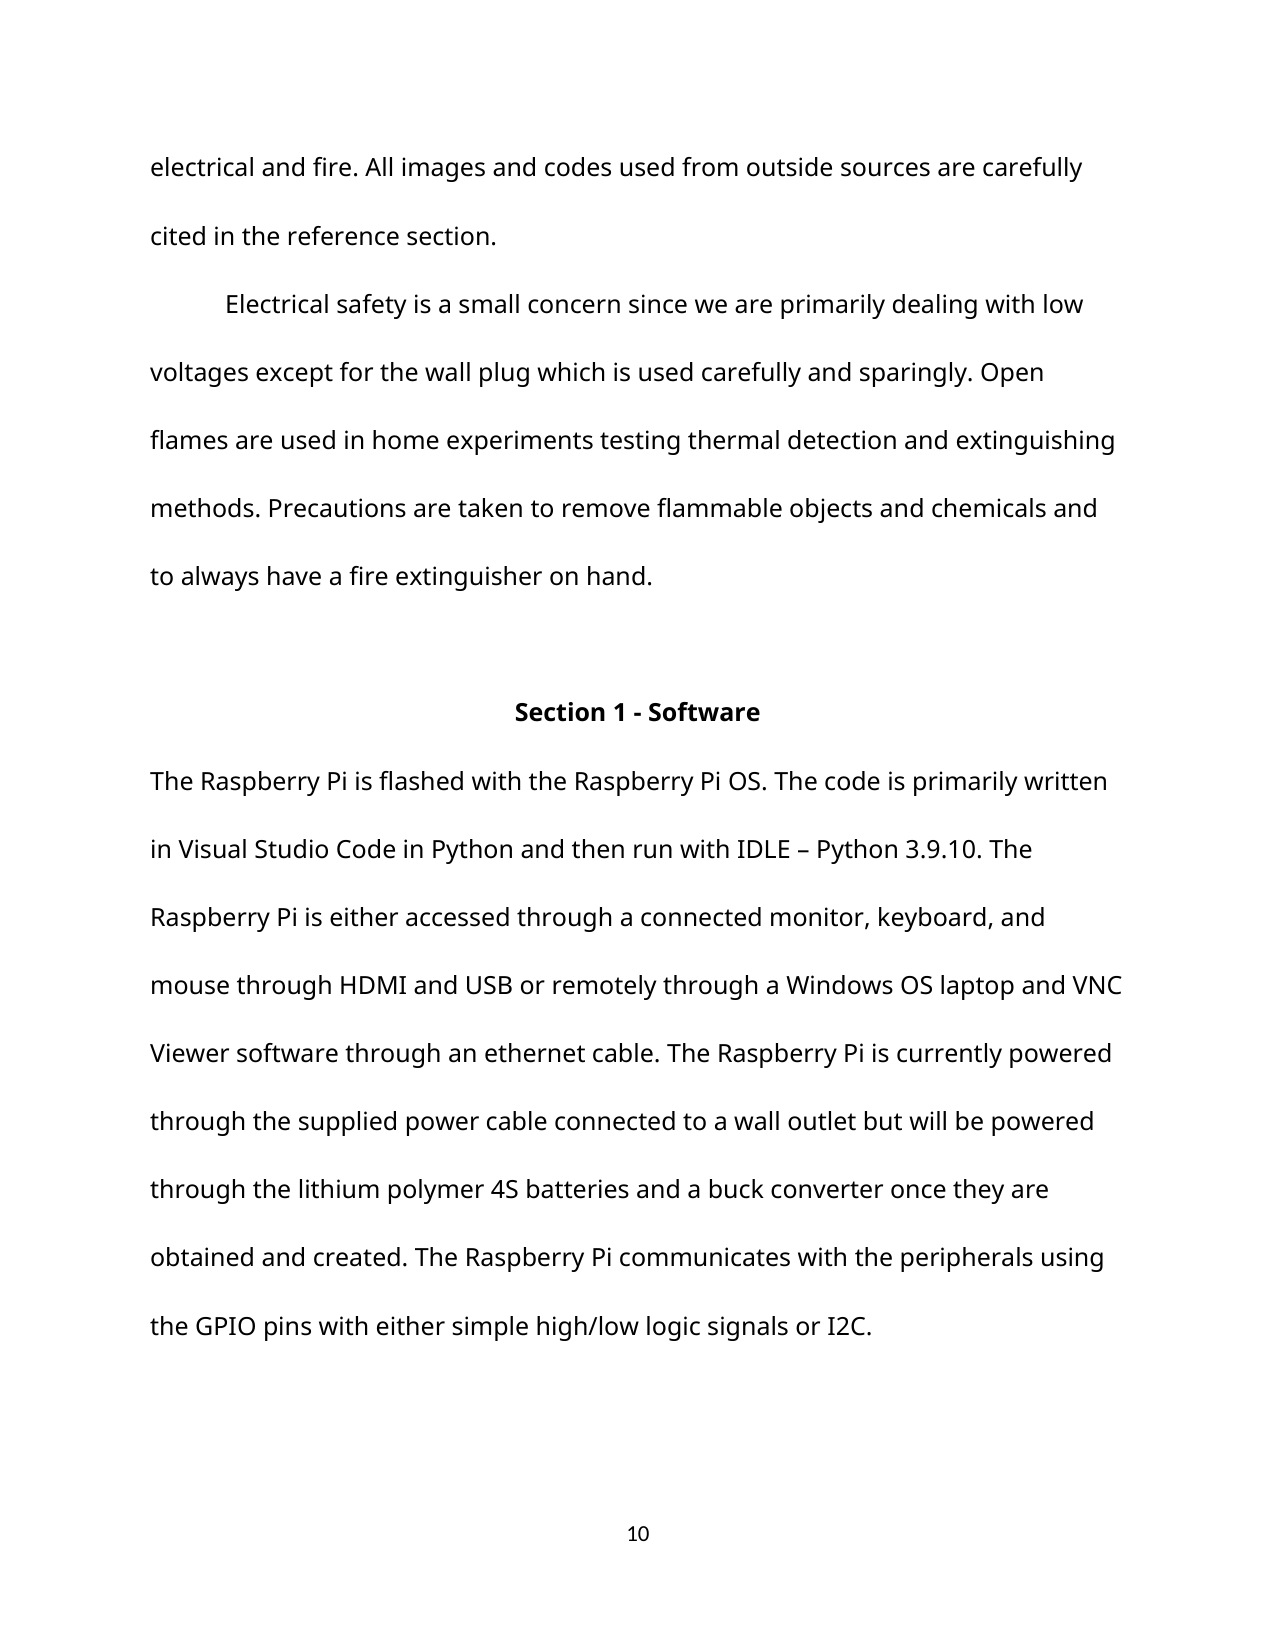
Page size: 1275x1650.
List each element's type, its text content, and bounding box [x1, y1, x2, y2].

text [150, 150, 1125, 252]
text The Raspberry Pi is flashed with the Raspberry Pi OS. The code is primarily written in Visual Studio Code in Python and then run with IDLE – Python 3.9.10. The Raspberry Pi is either accessed through a connected monitor, keyboard, and mouse through HDMI and USB or remotely through a Windows OS laptop and VNC Viewer software through an ethernet cable. The Raspberry Pi is currently powered through the supplied power cable connected to a wall outlet but will be powered through the lithium polymer 4S batteries and a buck converter once they are obtained and created. The Raspberry Pi communicates with the peripherals using the GPIO pins with either simple high/low logic signals or I2C. [150, 763, 1125, 1342]
text Electrical safety is a small concern since we are primarily dealing with low voltages except for the wall plug which is used carefully and sparingly. Open flames are used in home experiments testing thermal detection and extinguishing methods. Precautions are taken to remove flammable objects and chemicals and to always have a fire extinguisher on hand. [150, 286, 1125, 593]
text Section 1 - Software [150, 695, 1125, 729]
